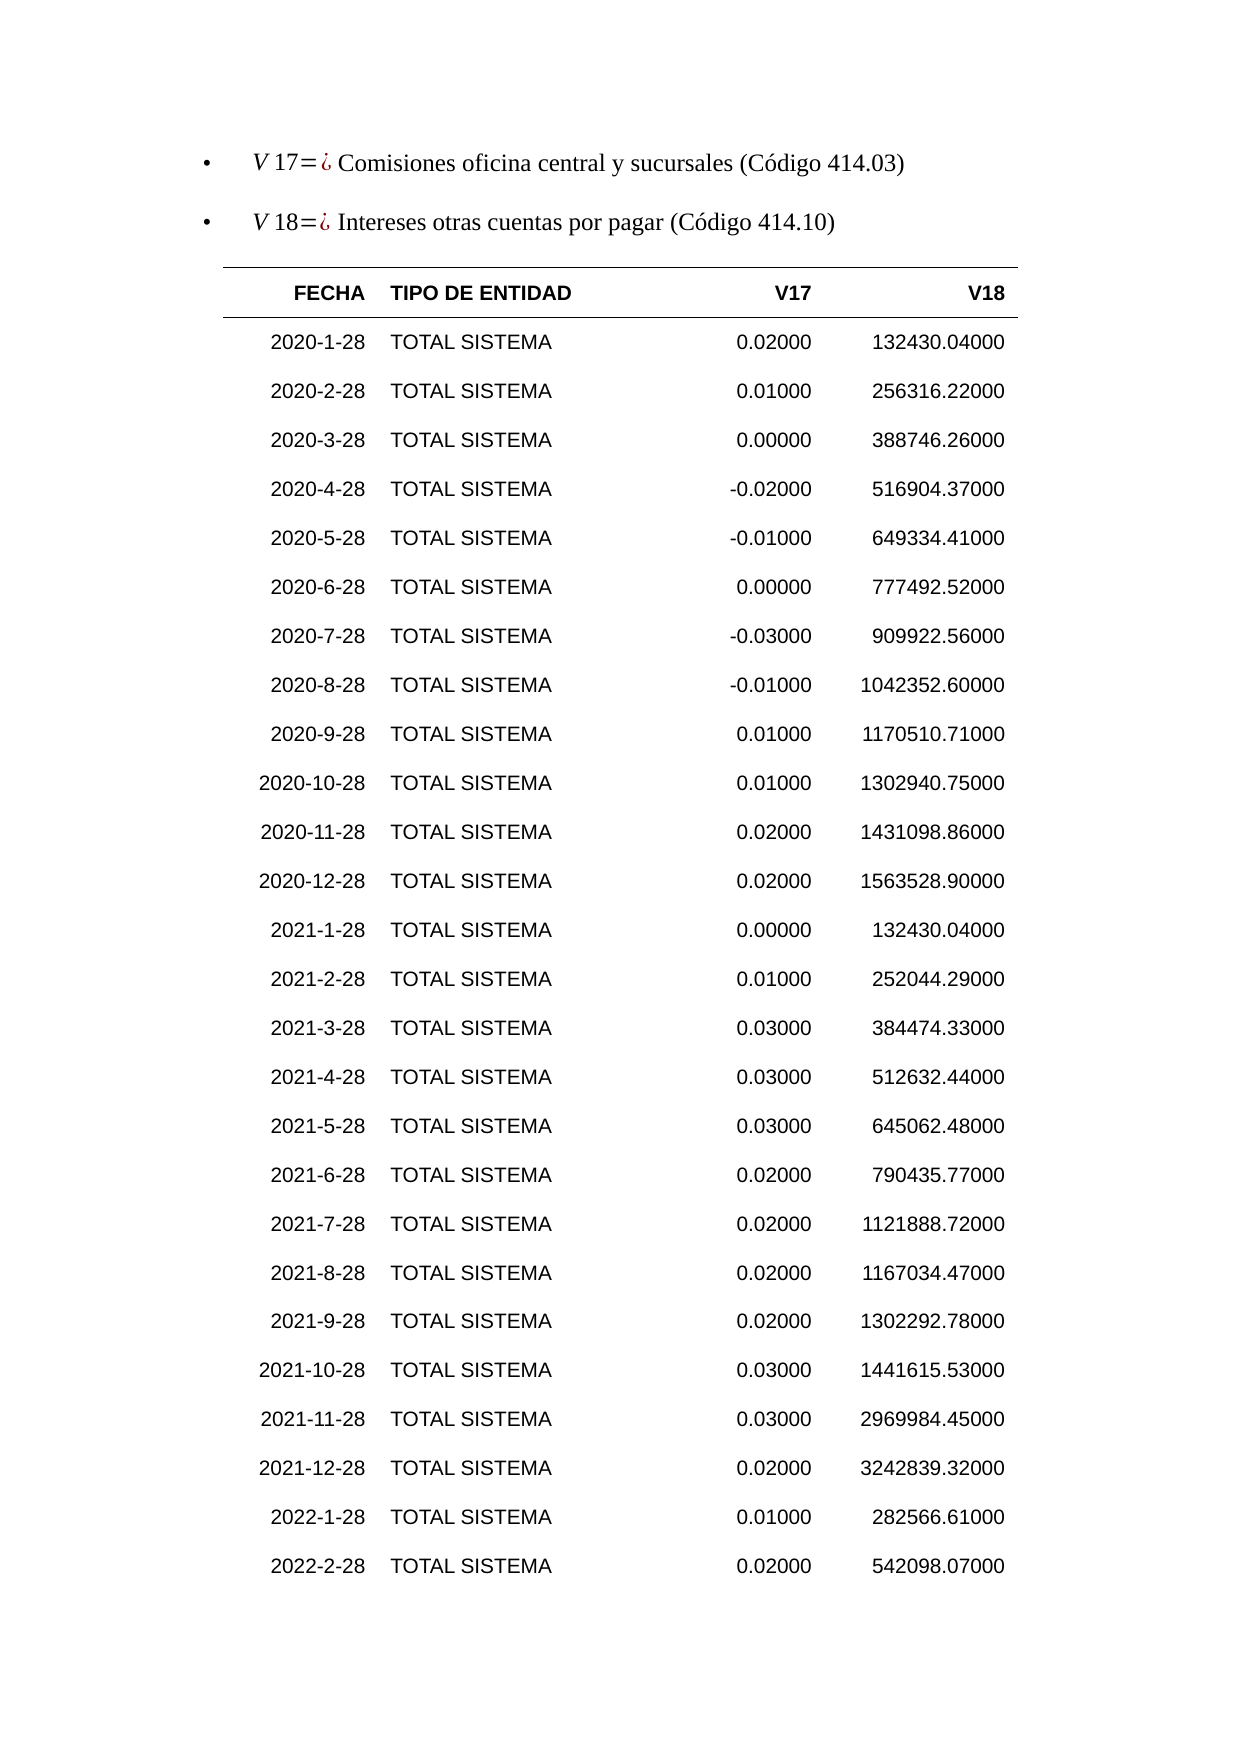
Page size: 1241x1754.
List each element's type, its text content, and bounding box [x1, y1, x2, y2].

table_cell 2021-3-28 [223, 1003, 378, 1052]
table_cell 0.02000 [608, 318, 824, 367]
table_cell 2020-4-28 [223, 465, 378, 513]
table_cell TOTAL SISTEMA [378, 1003, 608, 1052]
table_cell TOTAL SISTEMA [378, 856, 608, 905]
list Intereses otras cuentas por pagar (Código 414.10) [202, 207, 1063, 236]
table_cell TOTAL SISTEMA [378, 1150, 608, 1199]
table_cell TOTAL SISTEMA [378, 367, 608, 416]
table_cell TOTAL SISTEMA [378, 709, 608, 758]
table_cell 2020-7-28 [223, 611, 378, 660]
table_cell 388746.26000 [824, 416, 1017, 464]
table_cell TOTAL SISTEMA [378, 514, 608, 562]
table_cell TOTAL SISTEMA [378, 1297, 608, 1346]
table_cell 2020-11-28 [223, 807, 378, 856]
table_cell 132430.04000 [824, 905, 1017, 954]
table_cell 0.03000 [608, 1101, 824, 1150]
table_cell 2021-12-28 [223, 1444, 378, 1493]
table_cell 2021-5-28 [223, 1101, 378, 1150]
table_cell -0.03000 [608, 611, 824, 660]
table_cell 2021-1-28 [223, 905, 378, 954]
table_cell 2021-4-28 [223, 1052, 378, 1101]
table_cell 790435.77000 [824, 1150, 1017, 1199]
table_cell 0.02000 [608, 1542, 824, 1591]
table_cell TOTAL SISTEMA [378, 954, 608, 1003]
table_cell 0.01000 [608, 1493, 824, 1542]
table_cell 2021-9-28 [223, 1297, 378, 1346]
table_cell TOTAL SISTEMA [378, 1101, 608, 1150]
table_cell 2020-8-28 [223, 660, 378, 709]
table_cell TOTAL SISTEMA [378, 660, 608, 709]
table_cell 0.02000 [608, 1248, 824, 1297]
table_cell 2021-6-28 [223, 1150, 378, 1199]
table_cell TOTAL SISTEMA [378, 1493, 608, 1542]
table_cell 2020-6-28 [223, 563, 378, 611]
table_cell 1121888.72000 [824, 1199, 1017, 1248]
table_cell 0.03000 [608, 1395, 824, 1444]
table_cell 2021-10-28 [223, 1346, 378, 1395]
table_cell 2022-1-28 [223, 1493, 378, 1542]
table_cell TOTAL SISTEMA [378, 758, 608, 807]
table_cell 2020-1-28 [223, 318, 378, 367]
table_cell 2020-9-28 [223, 709, 378, 758]
table_cell 1042352.60000 [824, 660, 1017, 709]
table_cell 0.01000 [608, 367, 824, 416]
table_cell TOTAL SISTEMA [378, 1248, 608, 1297]
table_cell 909922.56000 [824, 611, 1017, 660]
table_cell 2022-2-28 [223, 1542, 378, 1591]
table_cell 0.00000 [608, 905, 824, 954]
table_cell 0.01000 [608, 758, 824, 807]
table_cell 542098.07000 [824, 1542, 1017, 1591]
table_cell 1441615.53000 [824, 1346, 1017, 1395]
table_cell TOTAL SISTEMA [378, 905, 608, 954]
table_cell 2020-5-28 [223, 514, 378, 562]
table_cell 252044.29000 [824, 954, 1017, 1003]
table_cell 0.02000 [608, 1444, 824, 1493]
table_cell TOTAL SISTEMA [378, 1444, 608, 1493]
table_cell 1167034.47000 [824, 1248, 1017, 1297]
table_cell 2021-11-28 [223, 1395, 378, 1444]
table_cell TOTAL SISTEMA [378, 1395, 608, 1444]
table_cell TOTAL SISTEMA [378, 611, 608, 660]
table_cell 0.02000 [608, 1199, 824, 1248]
table_cell TOTAL SISTEMA [378, 465, 608, 513]
table_cell 2020-2-28 [223, 367, 378, 416]
table_cell 1302292.78000 [824, 1297, 1017, 1346]
table_cell 2020-10-28 [223, 758, 378, 807]
table_cell 0.02000 [608, 856, 824, 905]
table_cell -0.01000 [608, 514, 824, 562]
table_cell 3242839.32000 [824, 1444, 1017, 1493]
table_cell TOTAL SISTEMA [378, 563, 608, 611]
table_cell 384474.33000 [824, 1003, 1017, 1052]
table_cell 0.02000 [608, 807, 824, 856]
table_cell 2021-2-28 [223, 954, 378, 1003]
table_cell TOTAL SISTEMA [378, 1542, 608, 1591]
table_cell -0.02000 [608, 465, 824, 513]
table_cell 2021-7-28 [223, 1199, 378, 1248]
table_cell TOTAL SISTEMA [378, 807, 608, 856]
table_cell 2021-8-28 [223, 1248, 378, 1297]
table_cell 0.02000 [608, 1150, 824, 1199]
table_cell 1563528.90000 [824, 856, 1017, 905]
table_cell 2020-12-28 [223, 856, 378, 905]
table_cell TOTAL SISTEMA [378, 1199, 608, 1248]
table_cell TOTAL SISTEMA [378, 318, 608, 367]
table_cell 0.00000 [608, 416, 824, 464]
table_cell 512632.44000 [824, 1052, 1017, 1101]
table_cell 649334.41000 [824, 514, 1017, 562]
table_cell TOTAL SISTEMA [378, 1052, 608, 1101]
table_cell 282566.61000 [824, 1493, 1017, 1542]
table_header V18 [824, 268, 1017, 317]
table_cell 256316.22000 [824, 367, 1017, 416]
table_cell TOTAL SISTEMA [378, 1346, 608, 1395]
table_cell 1431098.86000 [824, 807, 1017, 856]
table_cell 0.03000 [608, 1052, 824, 1101]
table_cell 132430.04000 [824, 318, 1017, 367]
table_cell 645062.48000 [824, 1101, 1017, 1150]
table_cell -0.01000 [608, 660, 824, 709]
list Comisiones oficina central y sucursales (Código 414.03) [202, 148, 1063, 176]
table_cell 1170510.71000 [824, 709, 1017, 758]
table_cell 2020-3-28 [223, 416, 378, 464]
table_cell 0.00000 [608, 563, 824, 611]
table_cell 777492.52000 [824, 563, 1017, 611]
table_cell 1302940.75000 [824, 758, 1017, 807]
table_cell 2969984.45000 [824, 1395, 1017, 1444]
table_header V17 [608, 268, 824, 317]
table_cell 0.03000 [608, 1346, 824, 1395]
table_header TIPO DE ENTIDAD [378, 268, 608, 317]
table_cell 0.01000 [608, 954, 824, 1003]
table_cell 0.02000 [608, 1297, 824, 1346]
table_cell 0.03000 [608, 1003, 824, 1052]
table_cell TOTAL SISTEMA [378, 416, 608, 464]
table_header FECHA [223, 268, 378, 317]
table_cell 516904.37000 [824, 465, 1017, 513]
table_cell 0.01000 [608, 709, 824, 758]
